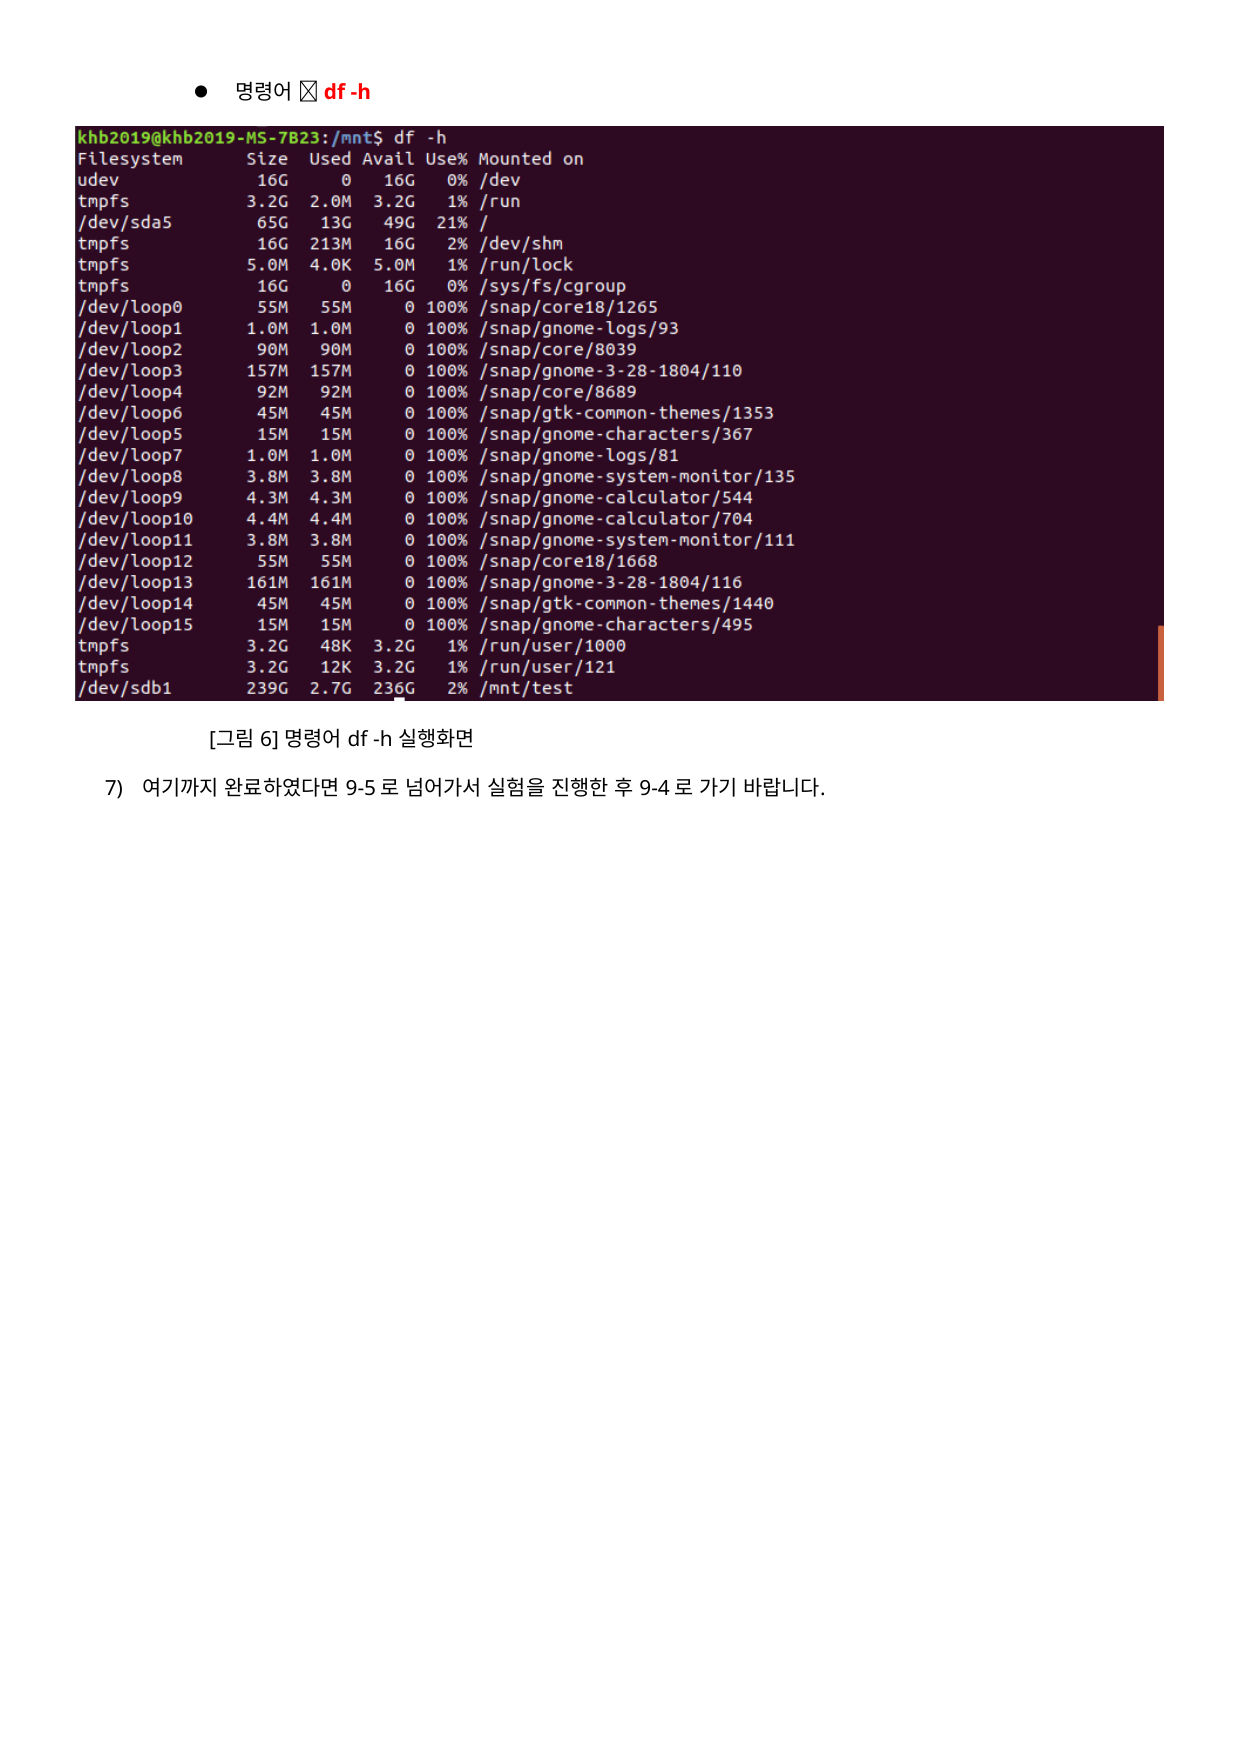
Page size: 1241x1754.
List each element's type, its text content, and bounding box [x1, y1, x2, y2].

list 명령어 df -h [193, 75, 1165, 105]
picture [75, 126, 1164, 701]
list 여기까지 완료하였다면 9-5로 넘어가서 실험을 진행한 후 9-4로 가기 바랍니다. [104, 771, 1165, 802]
